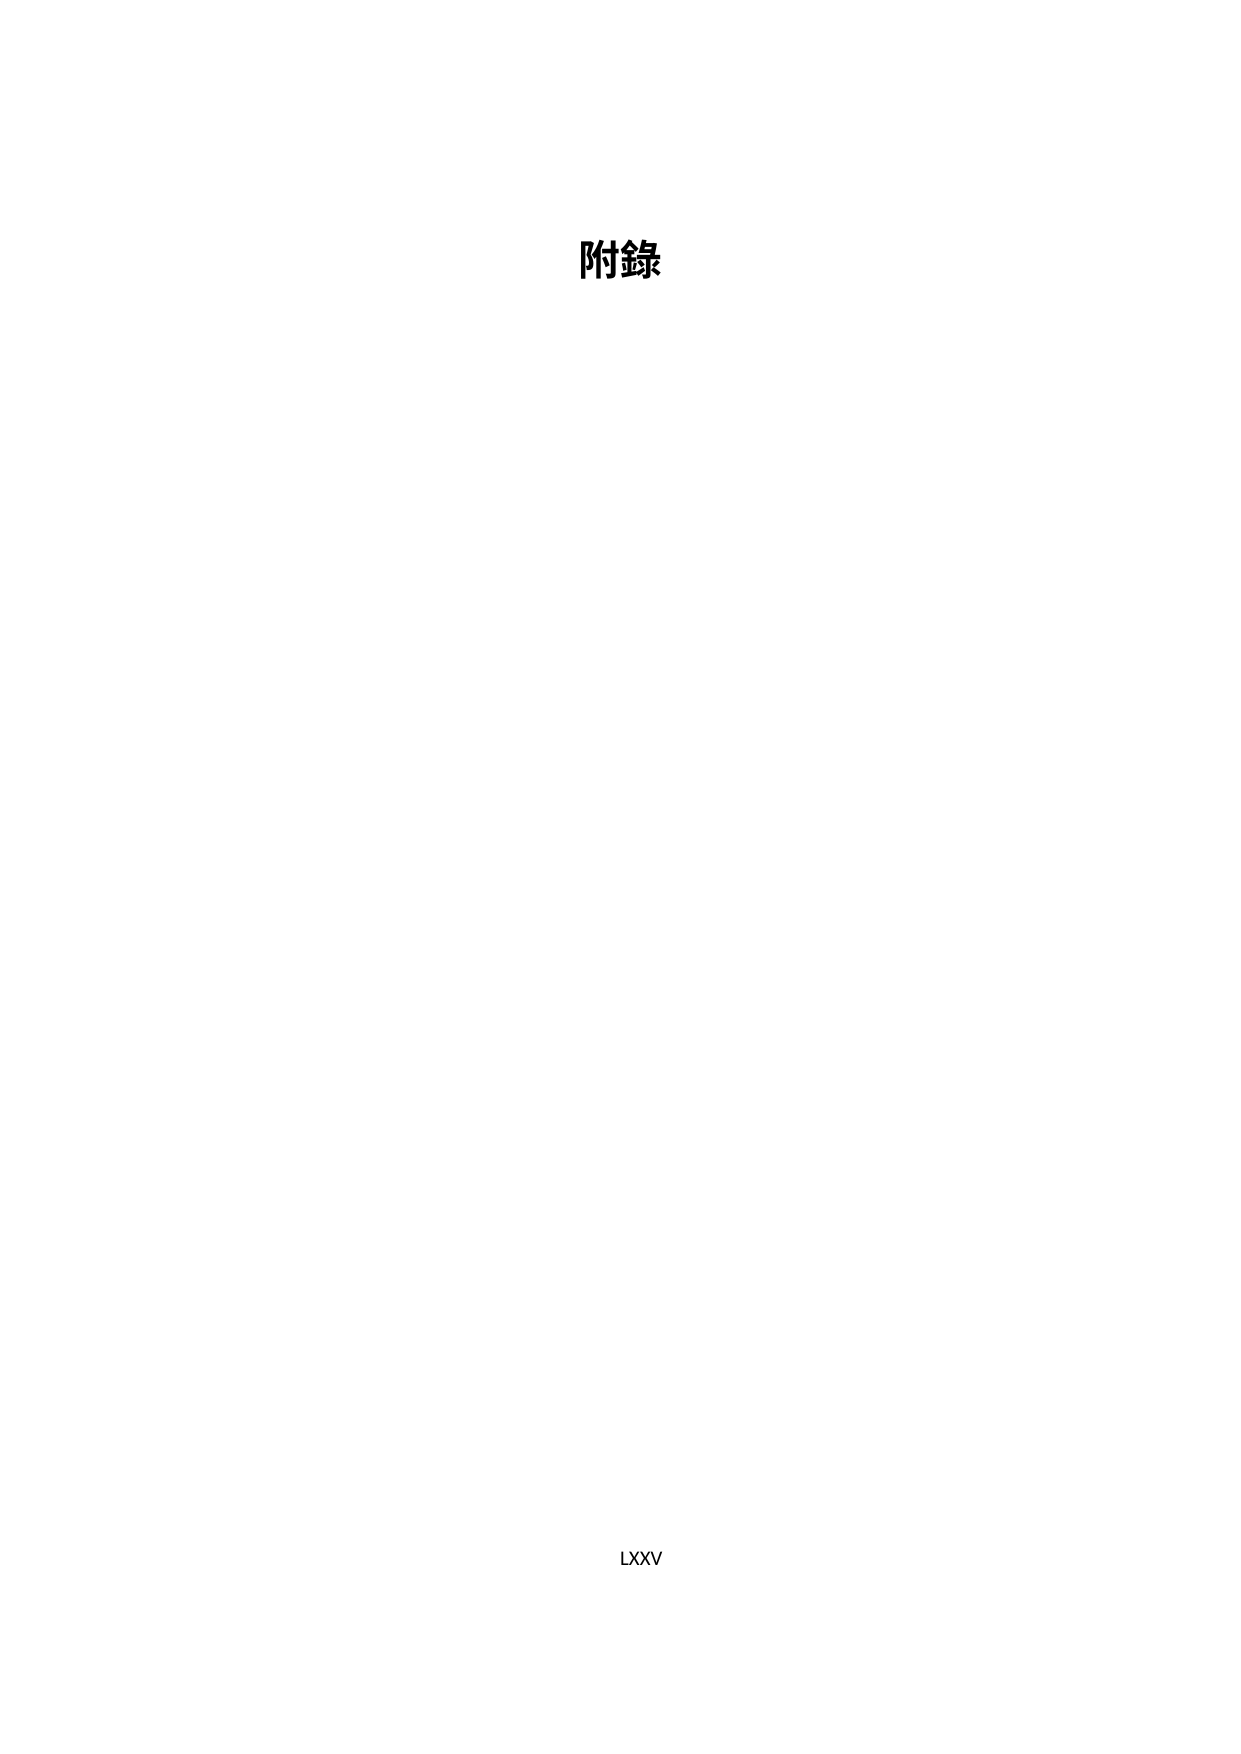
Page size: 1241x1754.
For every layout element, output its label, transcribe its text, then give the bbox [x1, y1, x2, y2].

text 附錄 [187, 219, 1053, 294]
